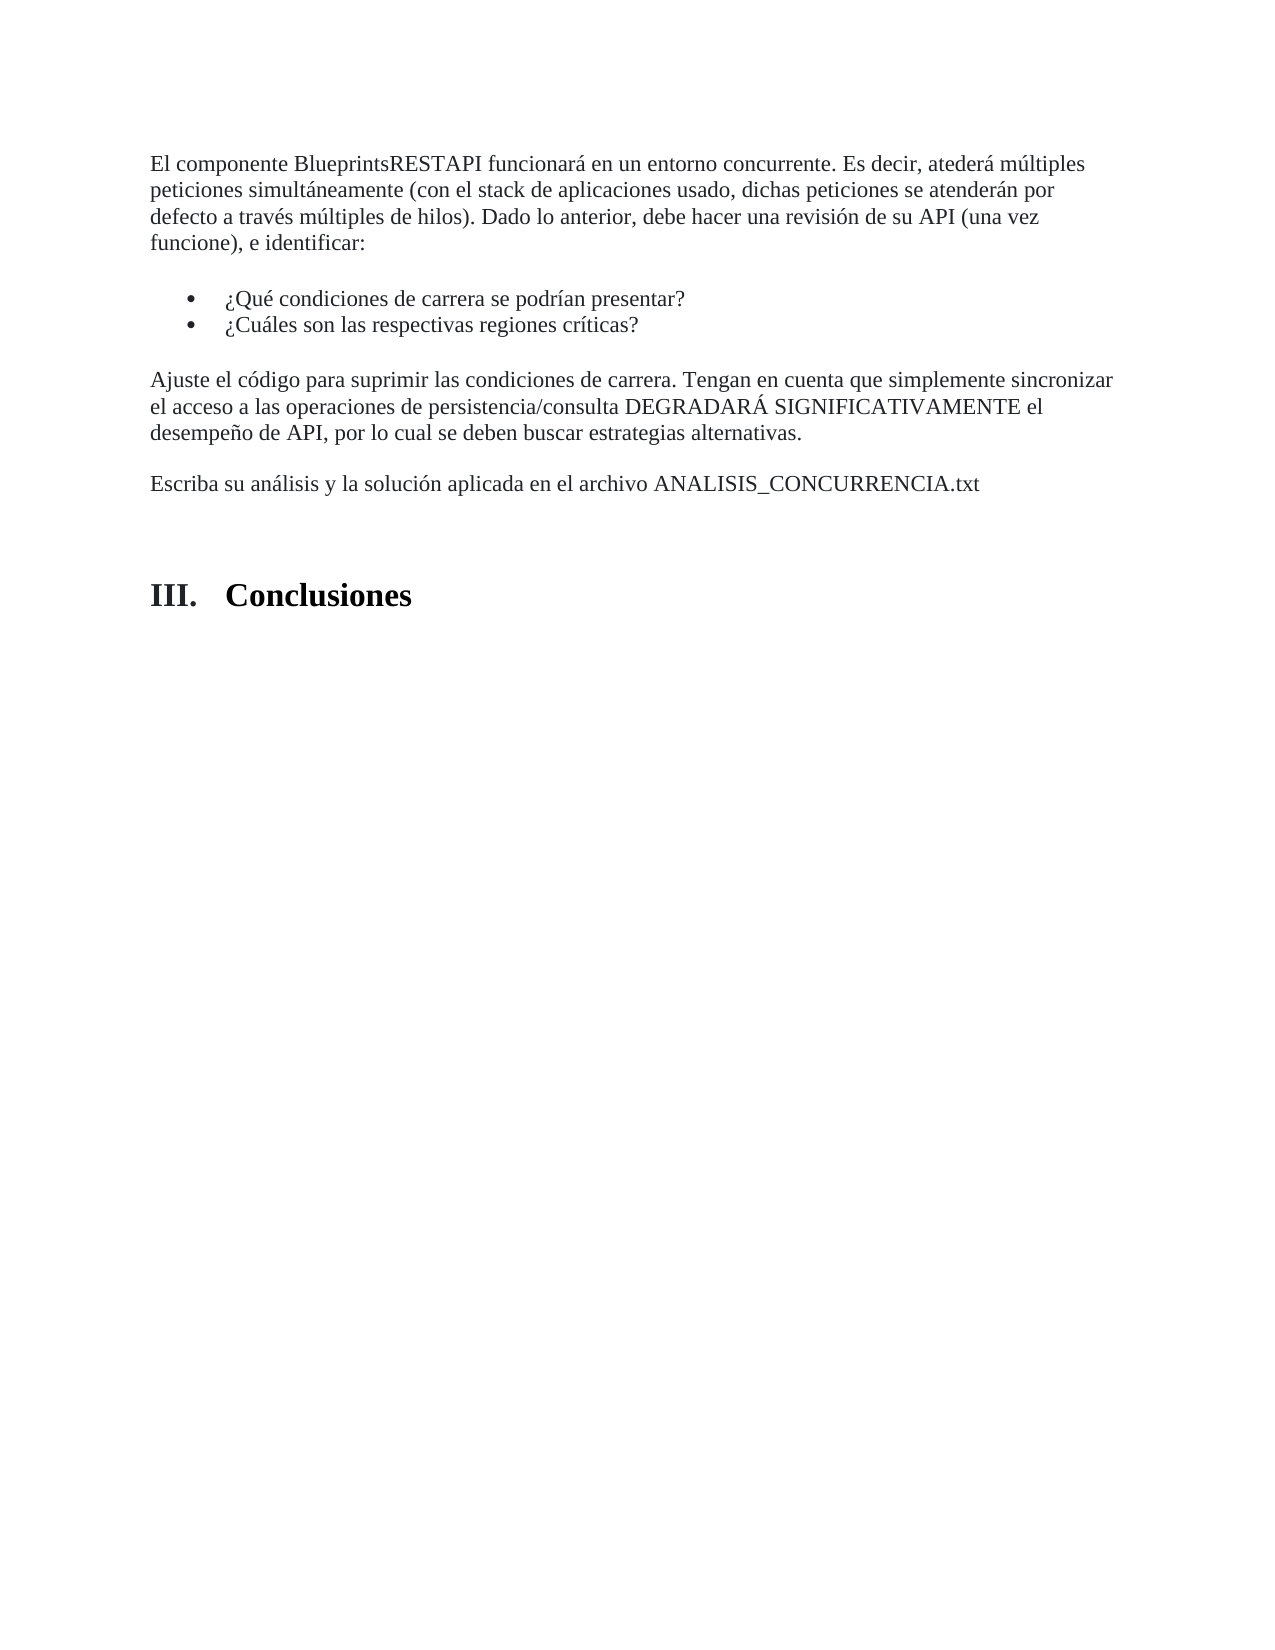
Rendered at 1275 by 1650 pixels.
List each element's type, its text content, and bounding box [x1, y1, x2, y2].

text Escriba su análisis y la solución aplicada en el archivo ANALISIS_CONCURRENCIA.txt [150, 471, 1125, 497]
list Conclusiones [150, 576, 1125, 614]
list ¿Qué condiciones de carrera se podrían presentar? [187, 284, 1125, 311]
list ¿Cuáles son las respectivas regiones críticas? [187, 311, 1125, 337]
text El componente BlueprintsRESTAPI funcionará en un entorno concurrente. Es decir, atederá múltiples peticiones simultáneamente (con el stack de aplicaciones usado, dichas peticiones se atenderán por defecto a través múltiples de hilos). Dado lo anterior, debe hacer una revisión de su API (una vez funcione), e identificar: [150, 150, 1125, 255]
text Ajuste el código para suprimir las condiciones de carrera. Tengan en cuenta que simplemente sincronizar el acceso a las operaciones de persistencia/consulta DEGRADARÁ SIGNIFICATIVAMENTE el desempeño de API, por lo cual se deben buscar estrategias alternativas. [150, 366, 1125, 446]
